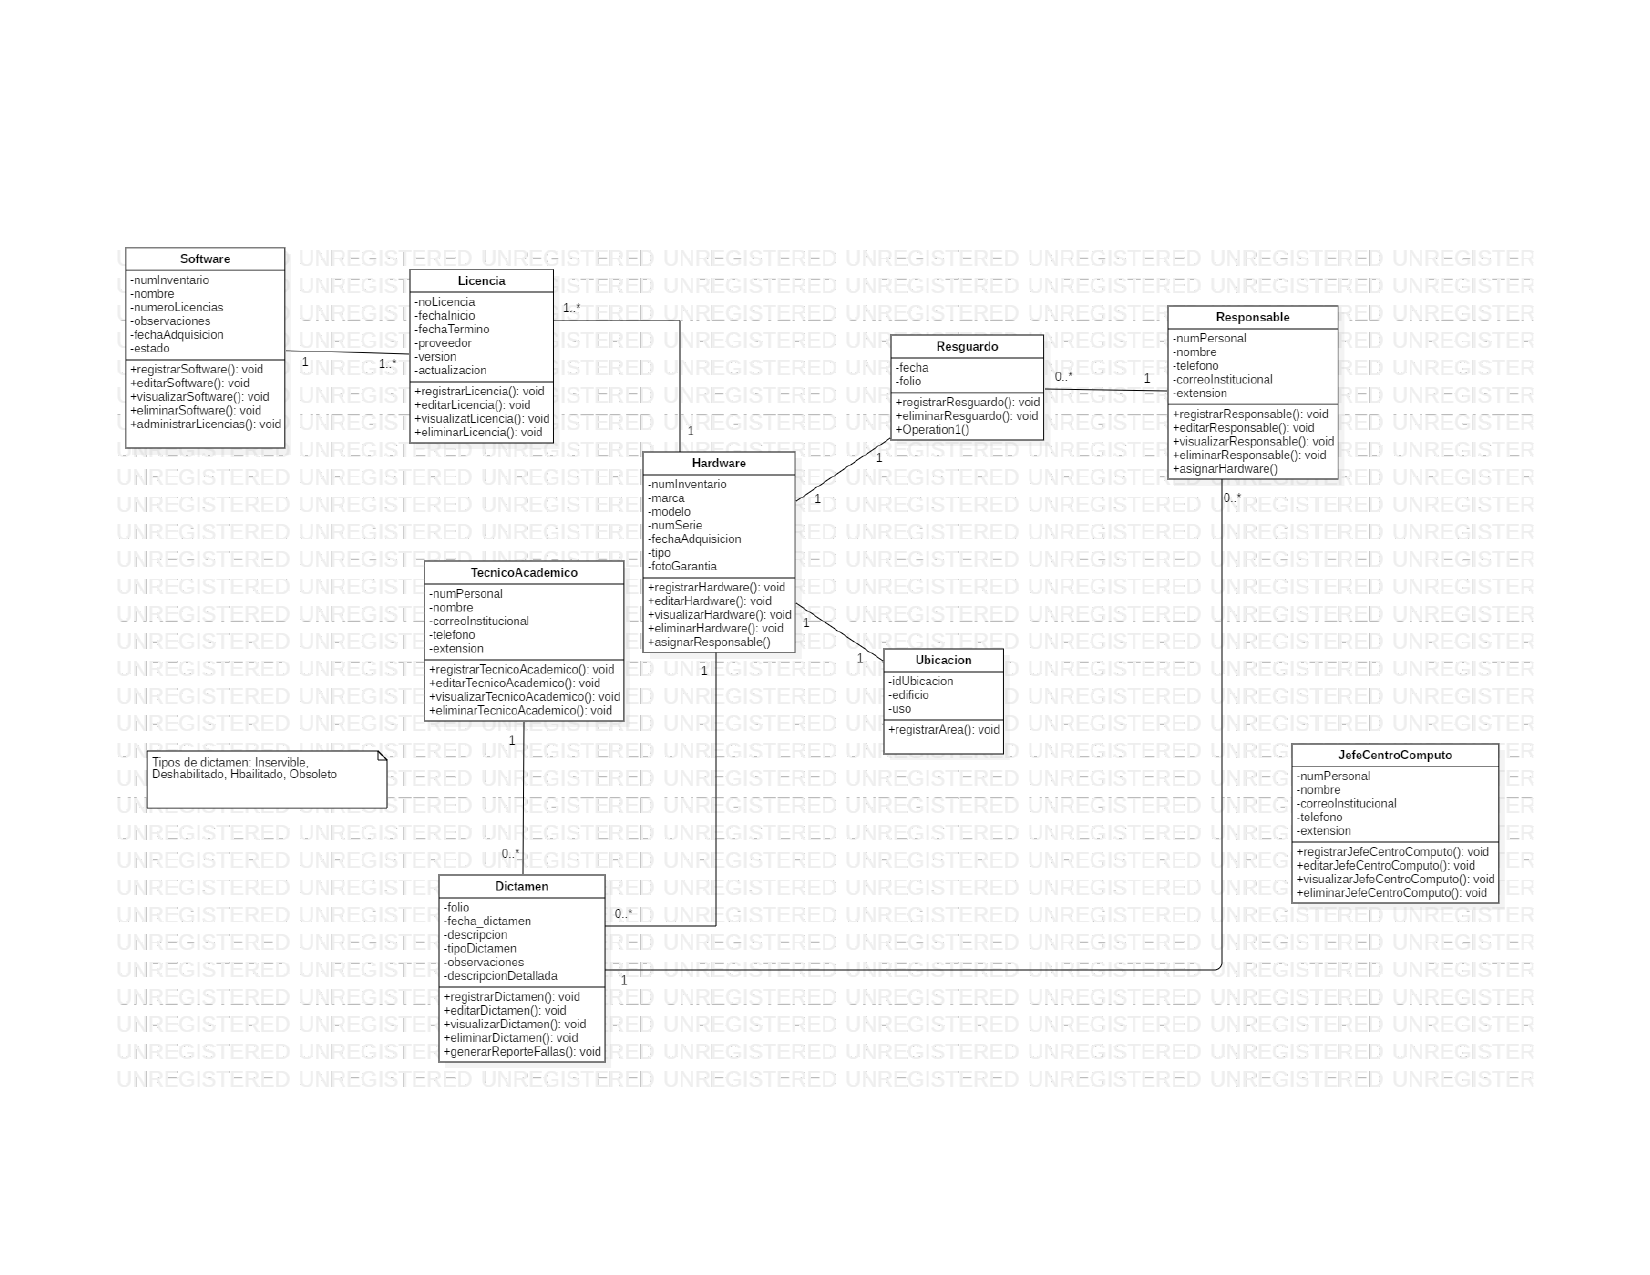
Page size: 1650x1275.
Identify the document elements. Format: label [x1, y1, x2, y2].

picture [116, 238, 1534, 1098]
